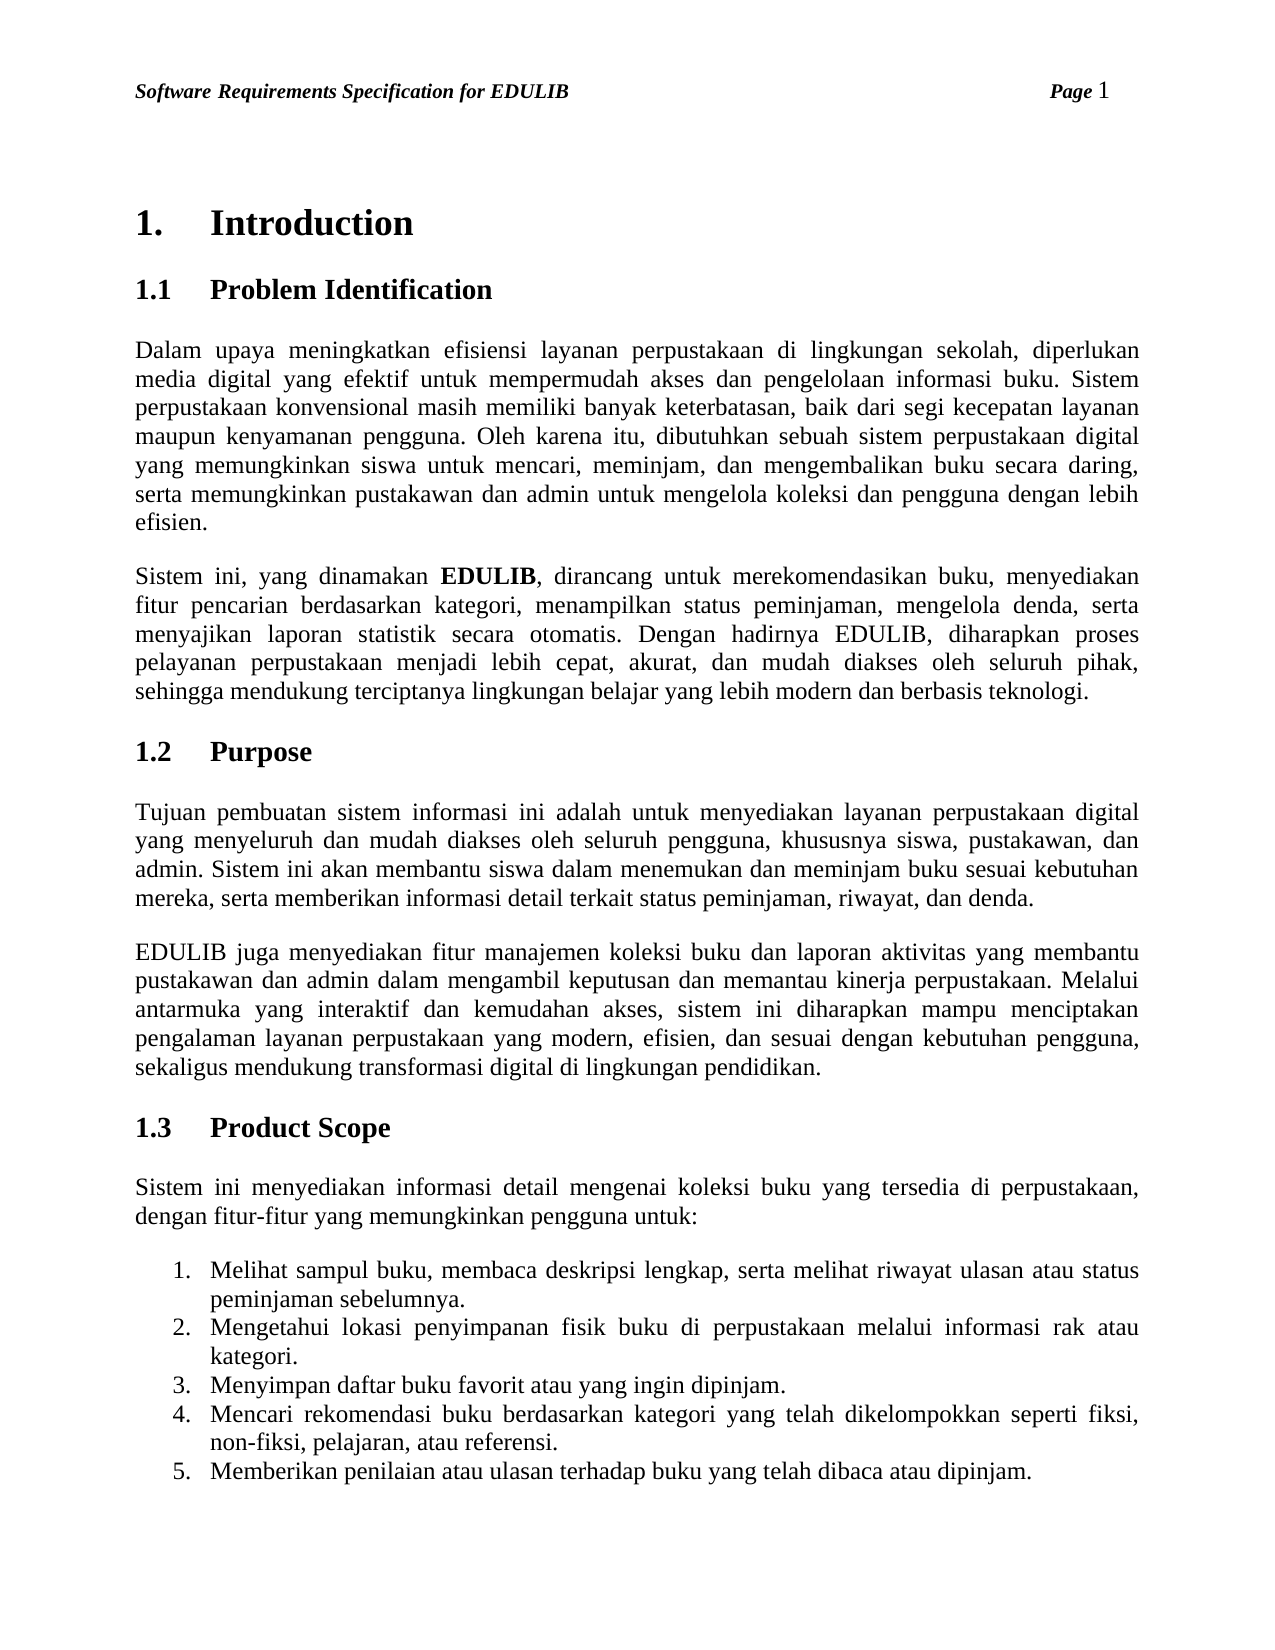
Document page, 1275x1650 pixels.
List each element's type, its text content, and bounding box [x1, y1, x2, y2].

subtitle Introduction [135, 200, 1140, 243]
list Melihat sampul buku, membaca deskripsi lengkap, serta melihat riwayat ulasan atau status peminjaman sebelumnya. [172, 1255, 1140, 1312]
text Dalam upaya meningkatkan efisiensi layanan perpustakaan di lingkungan sekolah, diperlukan media digital yang efektif untuk mempermudah akses dan pengelolaan informasi buku. Sistem perpustakaan konvensional masih memiliki banyak keterbatasan, baik dari segi kecepatan layanan maupun kenyamanan pengguna. Oleh karena itu, dibutuhkan sebuah sistem perpustakaan digital yang memungkinkan siswa untuk mencari, meminjam, dan mengembalikan buku secara daring, serta memungkinkan pustakawan dan admin untuk mengelola koleksi dan pengguna dengan lebih efisien. [135, 335, 1140, 536]
list Memberikan penilaian atau ulasan terhadap buku yang telah dibaca atau dipinjam. [172, 1456, 1140, 1485]
subtitle Problem Identification [135, 272, 1140, 306]
list Mengetahui lokasi penyimpanan fisik buku di perpustakaan melalui informasi rak atau kategori. [172, 1312, 1140, 1370]
text Sistem ini menyediakan informasi detail mengenai koleksi buku yang tersedia di perpustakaan, dengan fitur-fitur yang memungkinkan pengguna untuk: [135, 1172, 1140, 1230]
list Mencari rekomendasi buku berdasarkan kategori yang telah dikelompokkan seperti fiksi, non-fiksi, pelajaran, atau referensi. [172, 1399, 1140, 1456]
subtitle Purpose [135, 734, 1140, 768]
list Menyimpan daftar buku favorit atau yang ingin dipinjam. [172, 1370, 1140, 1399]
text Sistem ini, yang dinamakan EDULIB, dirancang untuk merekomendasikan buku, menyediakan fitur pencarian berdasarkan kategori, menampilkan status peminjaman, mengelola denda, serta menyajikan laporan statistik secara otomatis. Dengan hadirnya EDULIB, diharapkan proses pelayanan perpustakaan menjadi lebih cepat, akurat, dan mudah diakses oleh seluruh pihak, sehingga mendukung terciptanya lingkungan belajar yang lebih modern dan berbasis teknologi. [135, 561, 1140, 705]
subtitle Product Scope [135, 1110, 1140, 1143]
text Tujuan pembuatan sistem informasi ini adalah untuk menyediakan layanan perpustakaan digital yang menyeluruh dan mudah diakses oleh seluruh pengguna, khususnya siswa, pustakawan, dan admin. Sistem ini akan membantu siswa dalam menemukan dan meminjam buku sesuai kebutuhan mereka, serta memberikan informasi detail terkait status peminjaman, riwayat, dan denda. [135, 797, 1140, 912]
text EDULIB juga menyediakan fitur manajemen koleksi buku dan laporan aktivitas yang membantu pustakawan dan admin dalam mengambil keputusan dan memantau kinerja perpustakaan. Melalui antarmuka yang interaktif dan kemudahan akses, sistem ini diharapkan mampu menciptakan pengalaman layanan perpustakaan yang modern, efisien, dan sesuai dengan kebutuhan pengguna, sekaligus mendukung transformasi digital di lingkungan pendidikan. [135, 937, 1140, 1081]
